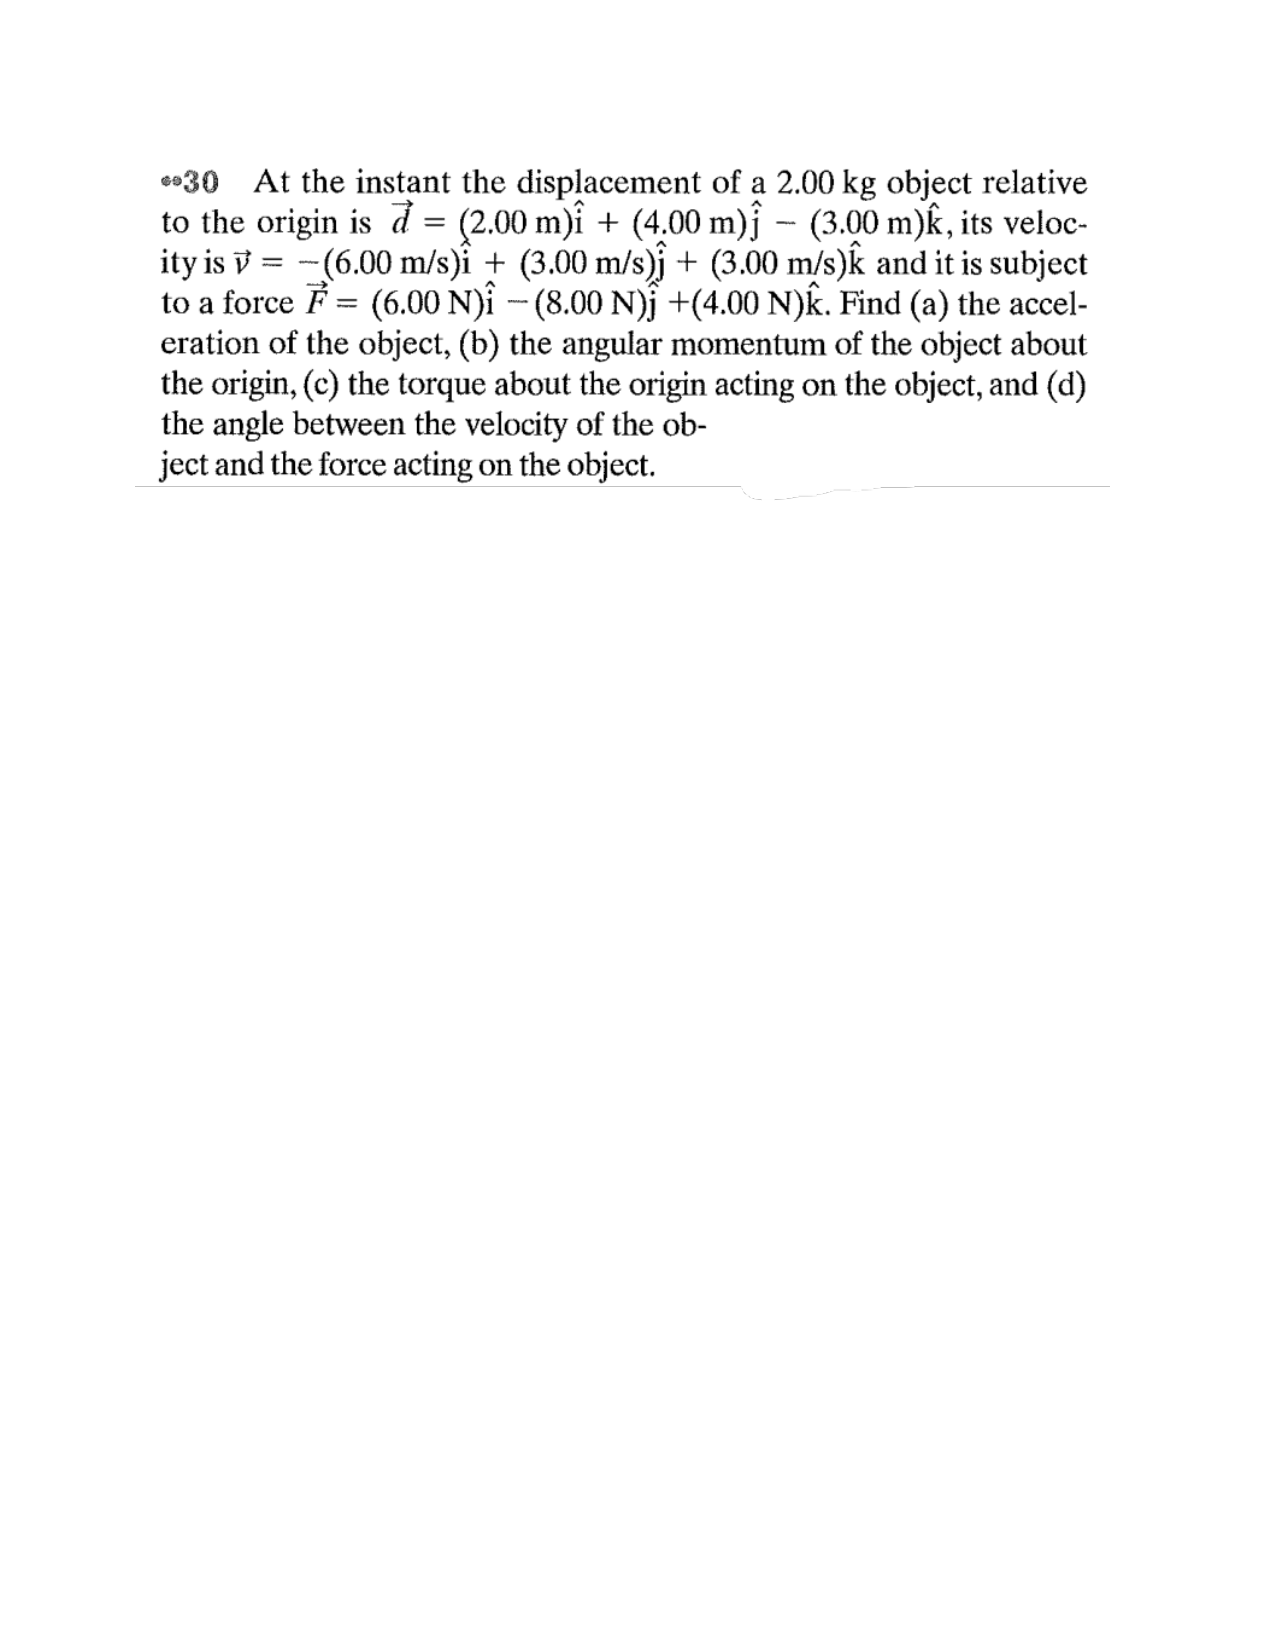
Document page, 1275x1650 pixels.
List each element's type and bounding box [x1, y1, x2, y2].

picture [135, 150, 1110, 501]
